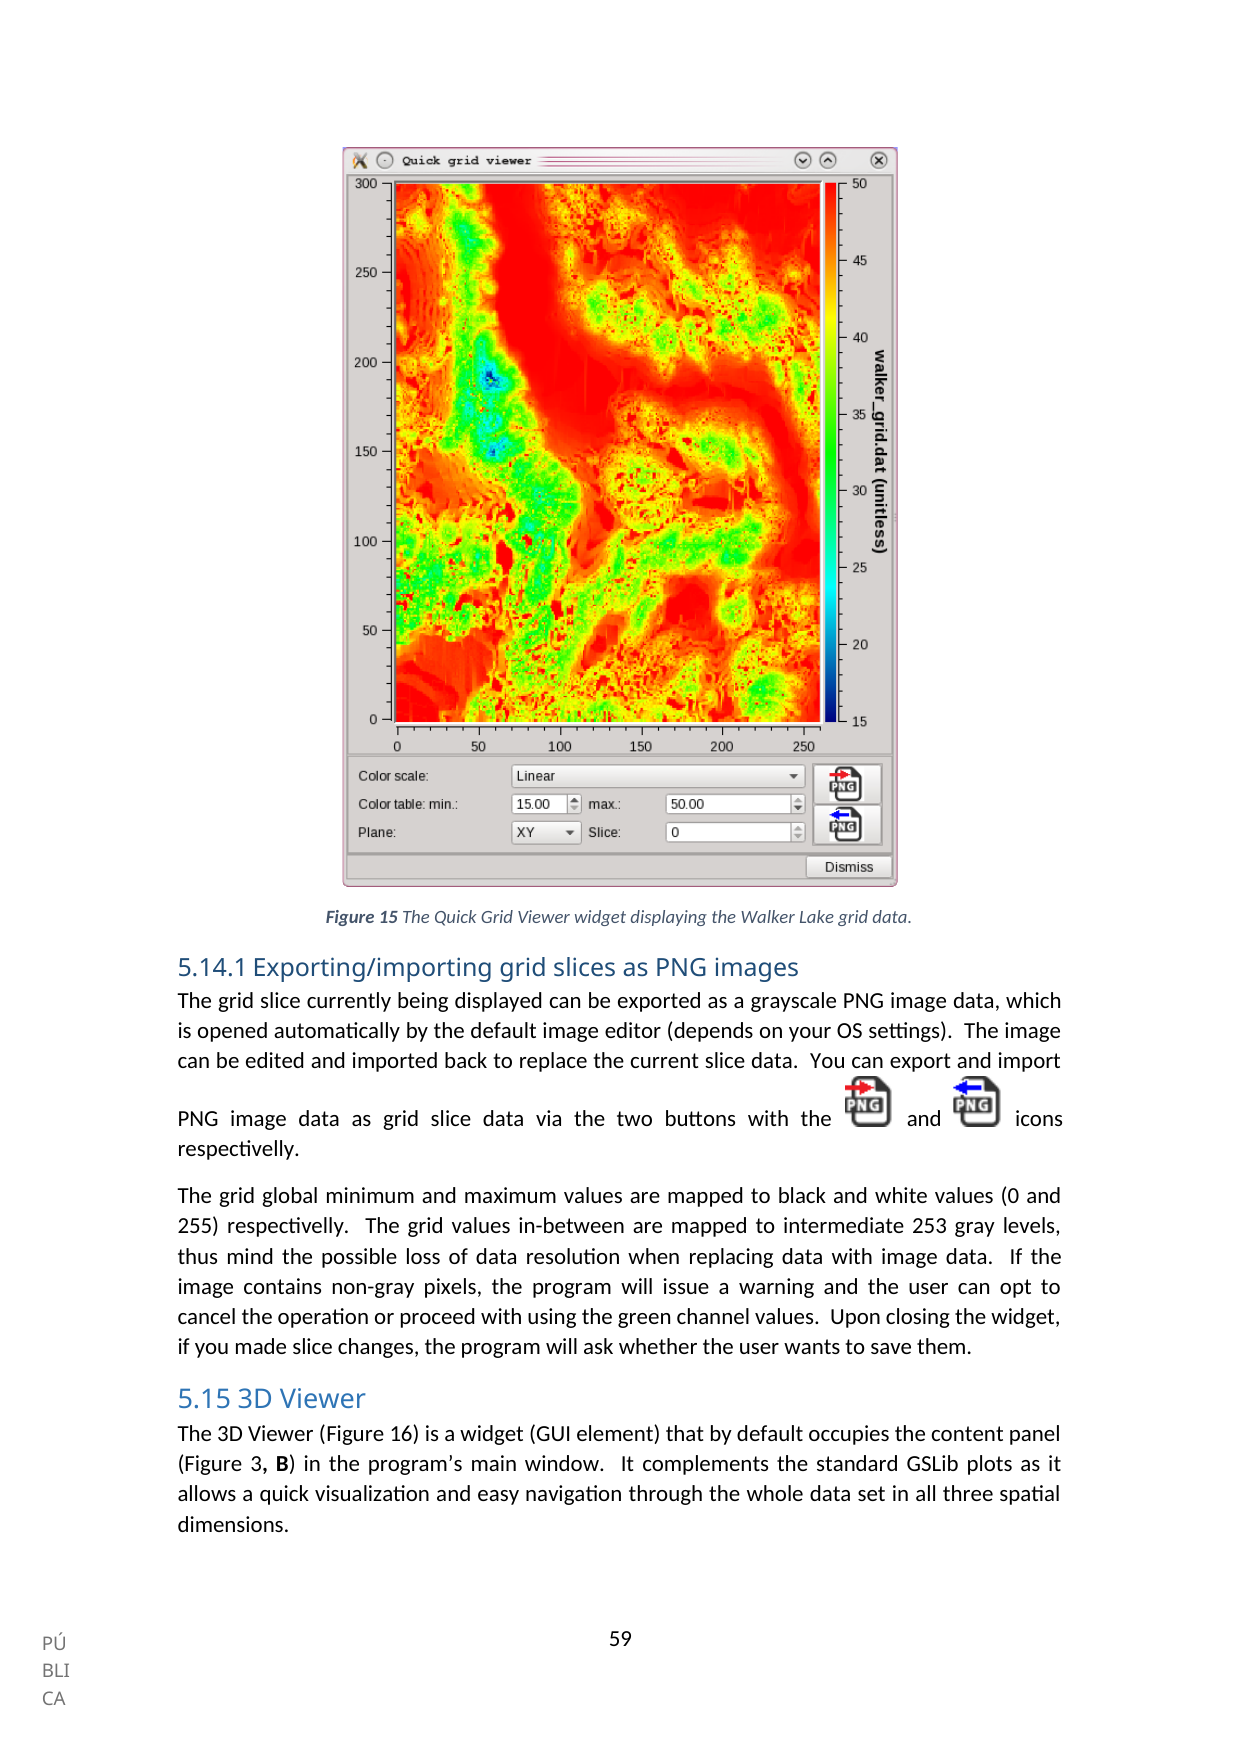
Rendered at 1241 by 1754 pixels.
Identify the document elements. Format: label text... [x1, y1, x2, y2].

picture [342, 147, 898, 887]
text The 3D Viewer (Figure 16) is a widget (GUI element) that by default occupies the content panel (Figure 3, B) in the program’s main window. It complements the standard GSLib plots as it allows a quick visualization and easy navigation through the whole data set in all three spatial dimensions. [177, 1419, 1063, 1538]
subtitle Exporting/importing grid slices as PNG images [177, 949, 1063, 983]
text Figure 15 The Quick Grid Viewer widget displaying the Walker Lake grid data. [177, 906, 1063, 928]
text The grid global minimum and maximum values are mapped to black and white values (0 and 255) respectivelly. The grid values in-between are mapped to intermediate 253 gray levels, thus mind the possible loss of data resolution when replacing data with image data. If the image contains non-gray pixels, the program will issue a warning and the user can opt to cancel the operation or proceed with using the green channel values. Upon closing the widget, if you made slice changes, the program will ask whether the user wants to save them. [177, 1181, 1063, 1361]
picture [953, 1076, 1004, 1127]
subtitle 3D Viewer [177, 1379, 1063, 1416]
picture [845, 1076, 895, 1127]
text The grid slice currently being displayed can be exported as a grayscale PNG image data, which is opened automatically by the default image editor (depends on your OS settings). The image can be edited and imported back to replace the current slice data. You can export and import PNG image data as grid slice data via the two buttons with the and icons respectivelly. [177, 986, 1063, 1163]
